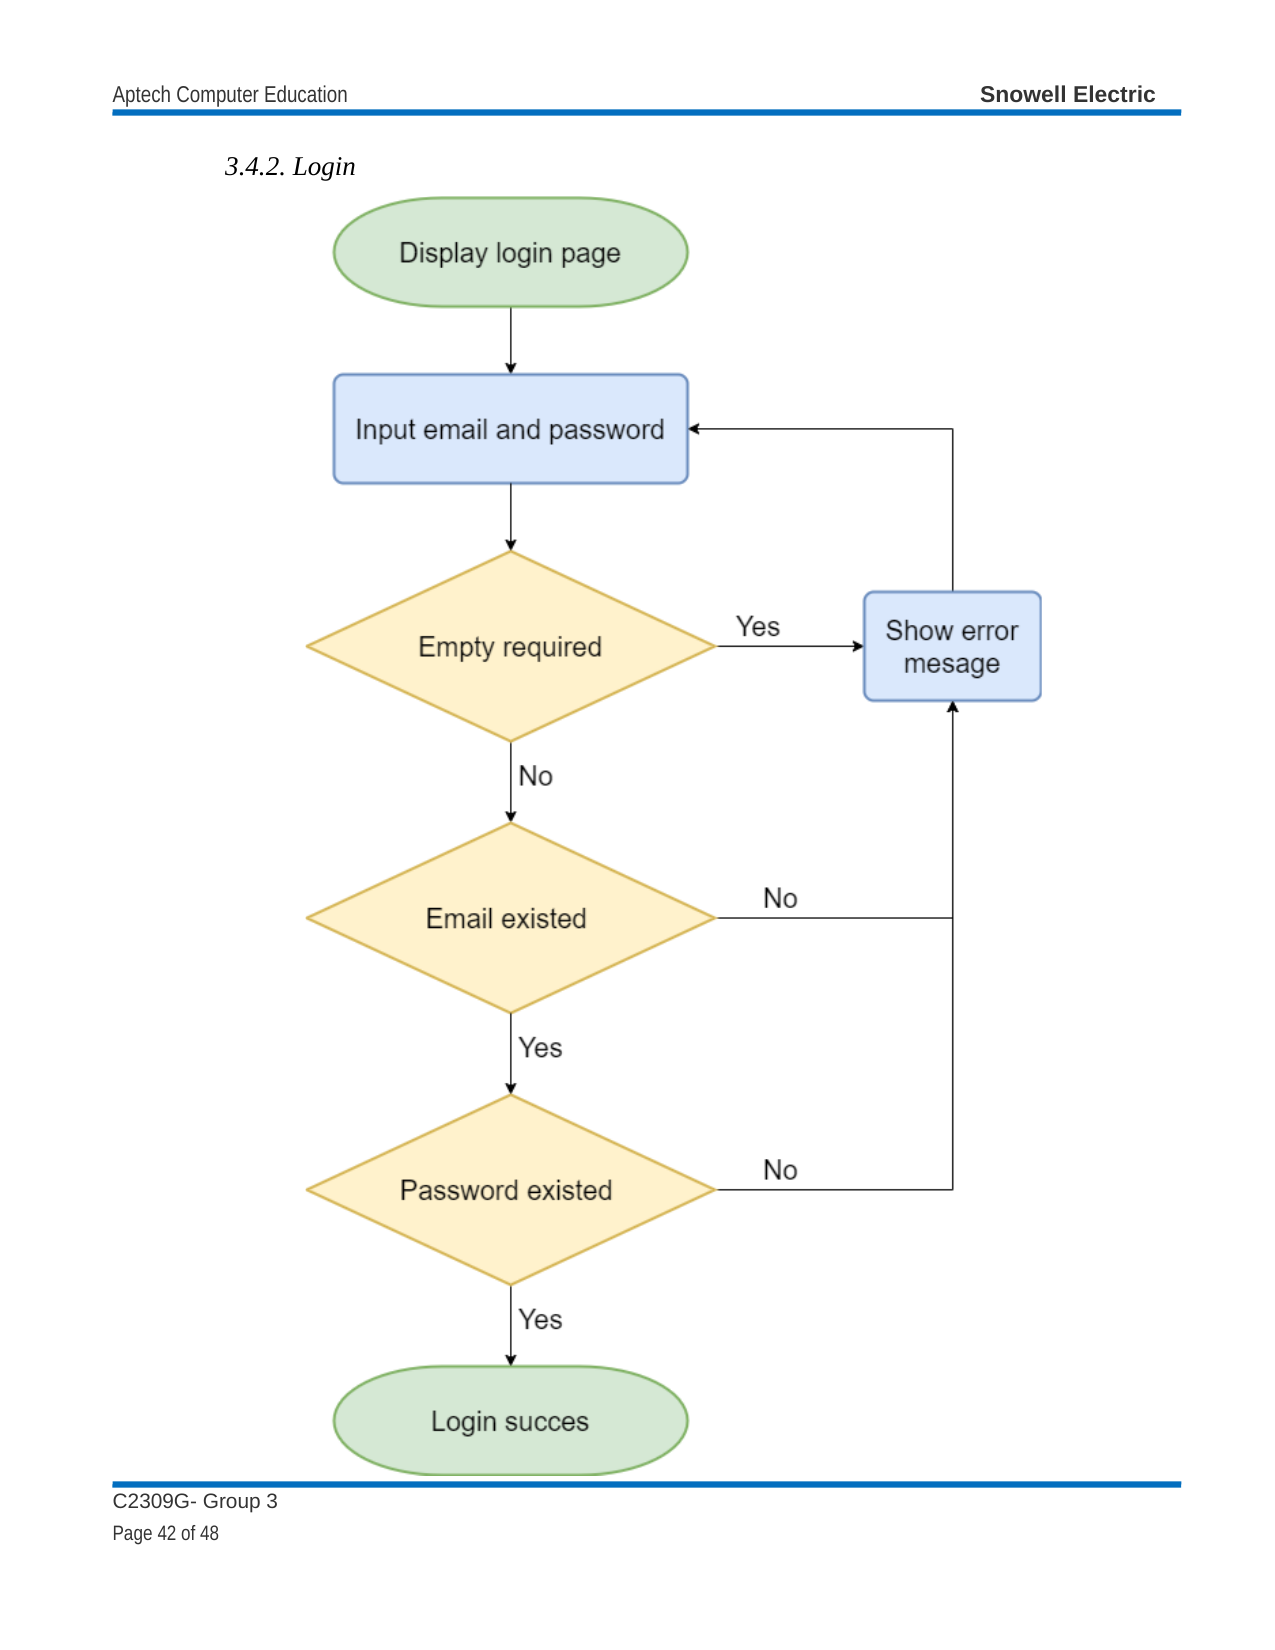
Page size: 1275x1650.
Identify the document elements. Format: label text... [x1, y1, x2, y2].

subtitle 3.4.2. Login [225, 150, 1122, 181]
picture [305, 196, 1042, 1476]
